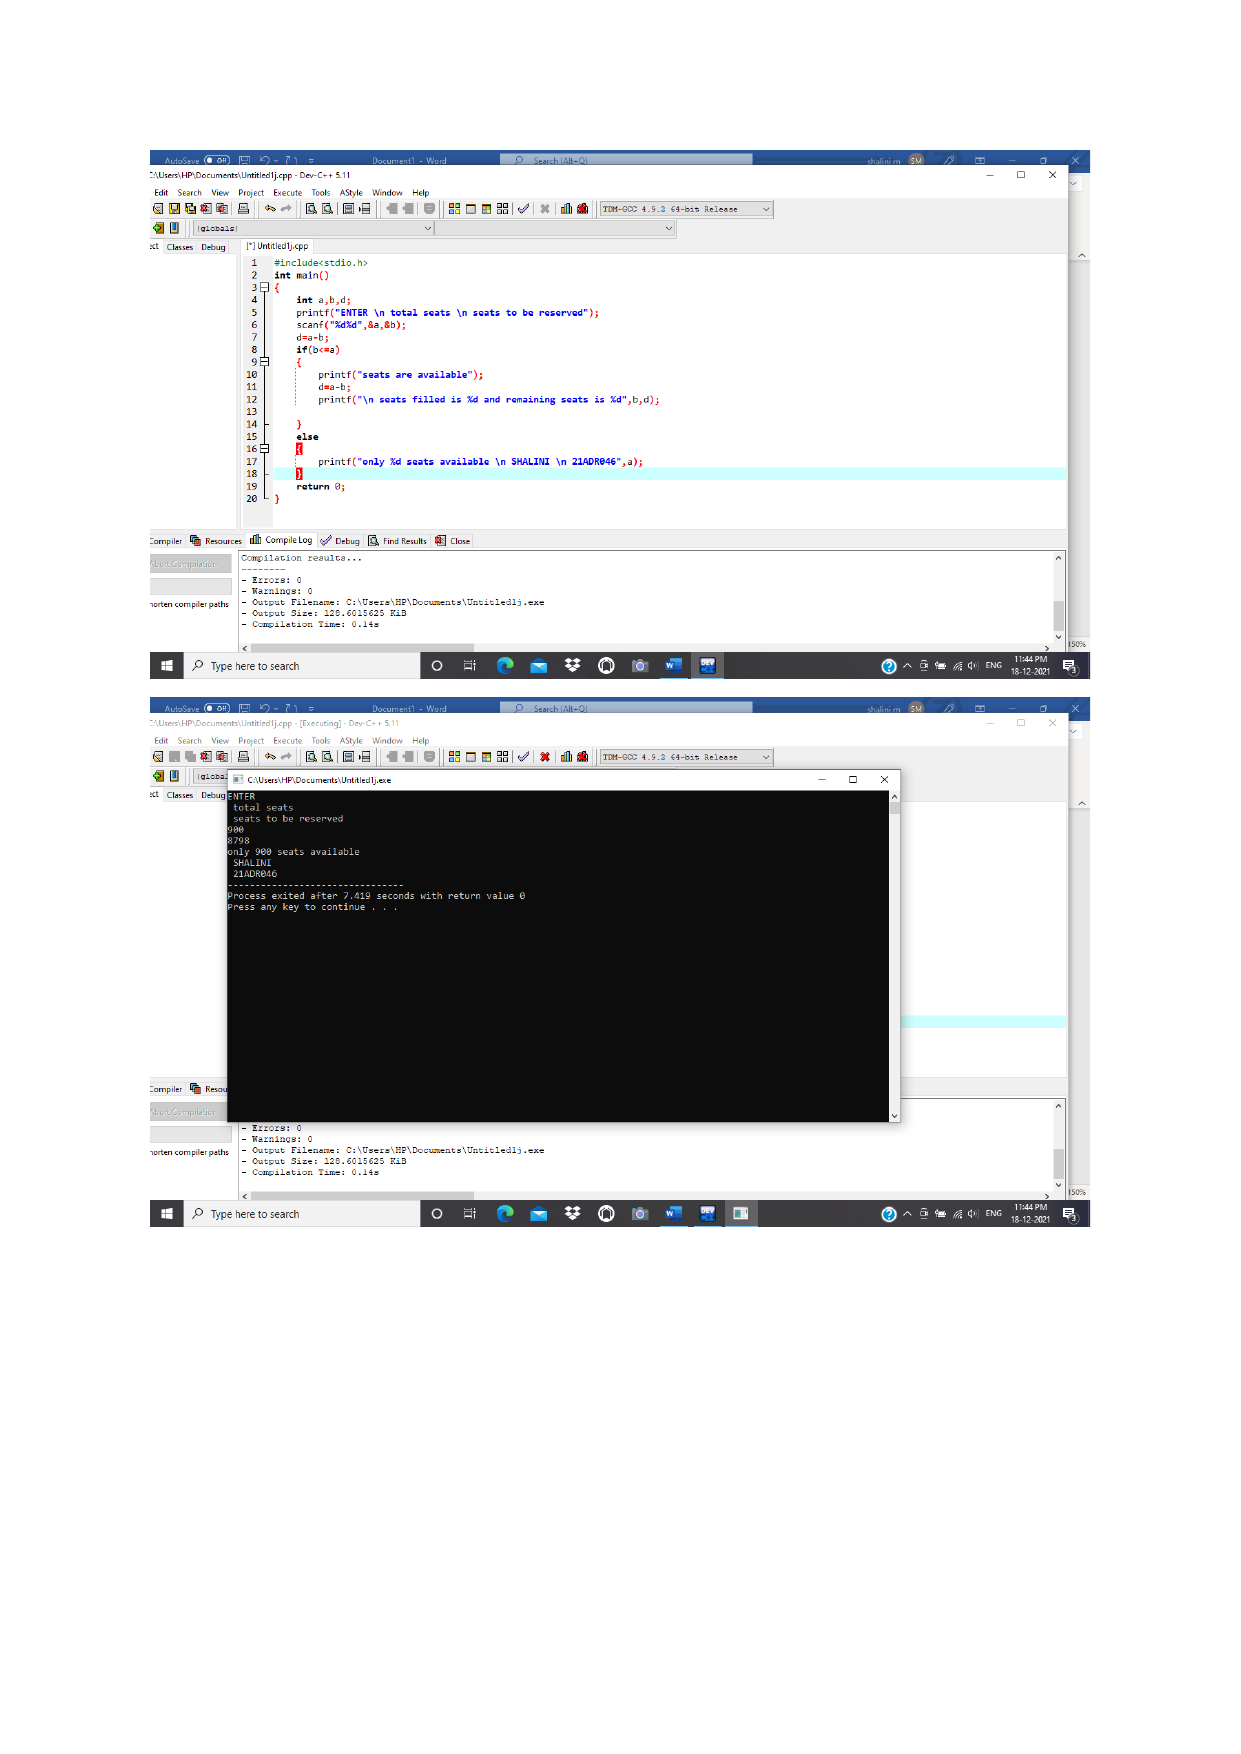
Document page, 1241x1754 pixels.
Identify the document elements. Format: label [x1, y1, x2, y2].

picture [150, 150, 1091, 679]
picture [150, 697, 1091, 1227]
